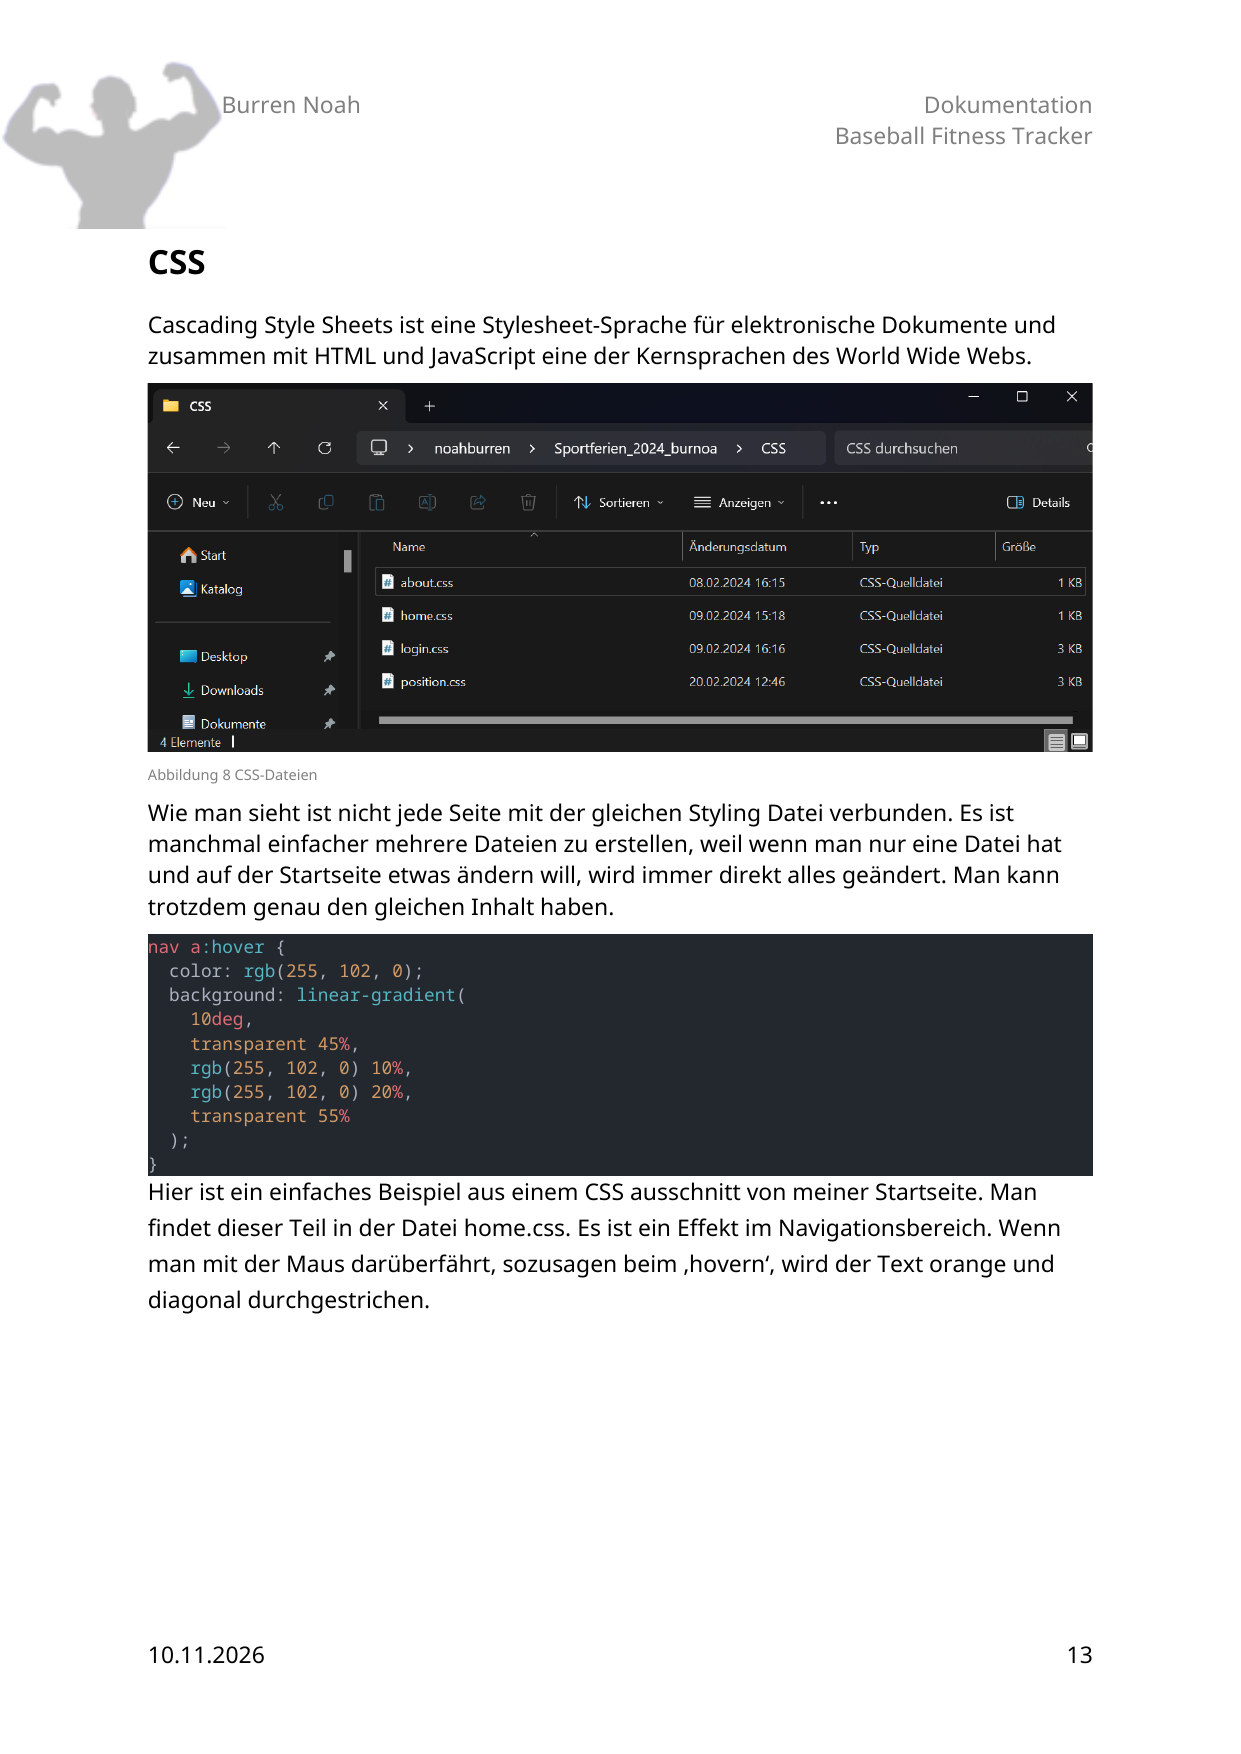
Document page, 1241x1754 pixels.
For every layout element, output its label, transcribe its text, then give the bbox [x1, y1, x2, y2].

text background: linear-gradient( [148, 983, 1093, 1007]
text nav a:hover { [148, 934, 1093, 958]
text transparent 45%, [148, 1031, 1093, 1055]
text Wie man sieht ist nicht jede Seite mit der gleichen Styling Datei verbunden. Es ist manchmal einfacher mehrere Dateien zu erstellen, weil wenn man nur eine Datei hat und auf der Startseite etwas ändern will, wird immer direkt alles geändert. Man kann trotzdem genau den gleichen Inhalt haben. [148, 797, 1093, 922]
text 10deg, [148, 1007, 1093, 1031]
text } [148, 1152, 1093, 1176]
text Hier ist ein einfaches Beispiel aus einem CSS ausschnitt von meiner Startseite. Man findet dieser Teil in der Datei home.css. Es ist ein Effekt im Navigationsbereich. Wenn man mit der Maus darüberfährt, sozusagen beim ‚hovern‘, wird der Text orange und diagonal durchgestrichen. [148, 1176, 1093, 1315]
text ); [148, 1128, 1093, 1152]
text Cascading Style Sheets ist eine Stylesheet-Sprache für elektronische Dokumente und zusammen mit HTML und JavaScript eine der Kernsprachen des World Wide Webs. [148, 309, 1093, 371]
text rgb(255, 102, 0) 10%, [148, 1055, 1093, 1079]
text transparent 55% [148, 1103, 1093, 1128]
subtitle CSS [148, 238, 1093, 284]
text rgb(255, 102, 0) 20%, [148, 1079, 1093, 1103]
text Abbildung 8 CSS-Dateien [148, 764, 1093, 784]
picture [147, 383, 1093, 752]
text color: rgb(255, 102, 0); [148, 958, 1093, 983]
